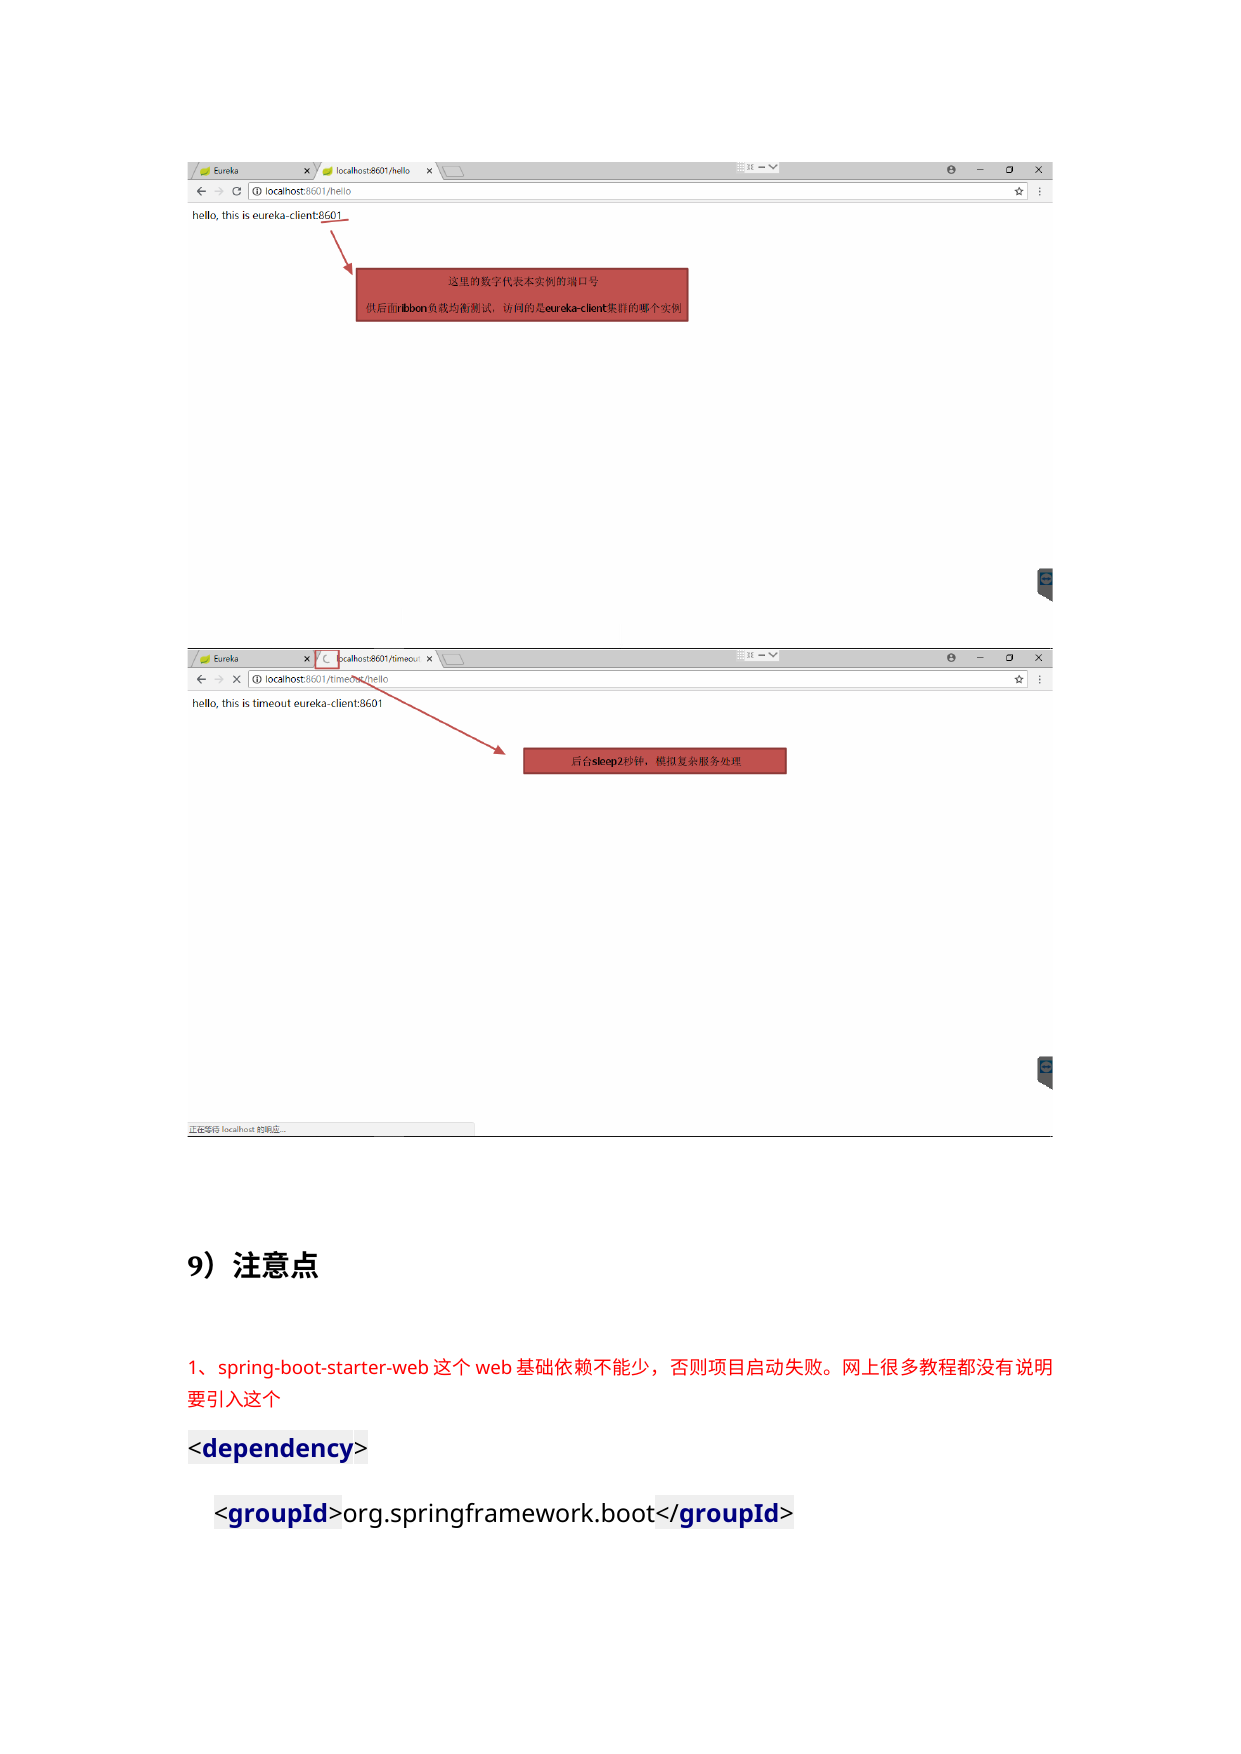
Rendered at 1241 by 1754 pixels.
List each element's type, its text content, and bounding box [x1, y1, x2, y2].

text 1、spring-boot-starter-web这个web基础依赖不能少，否则项目启动失败。网上很多教程都没有说明要引入这个 [187, 1350, 1053, 1415]
picture [187, 162, 1053, 649]
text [187, 1415, 1053, 1545]
picture [187, 650, 1053, 1137]
subtitle 9）注意点 [187, 1231, 1053, 1296]
